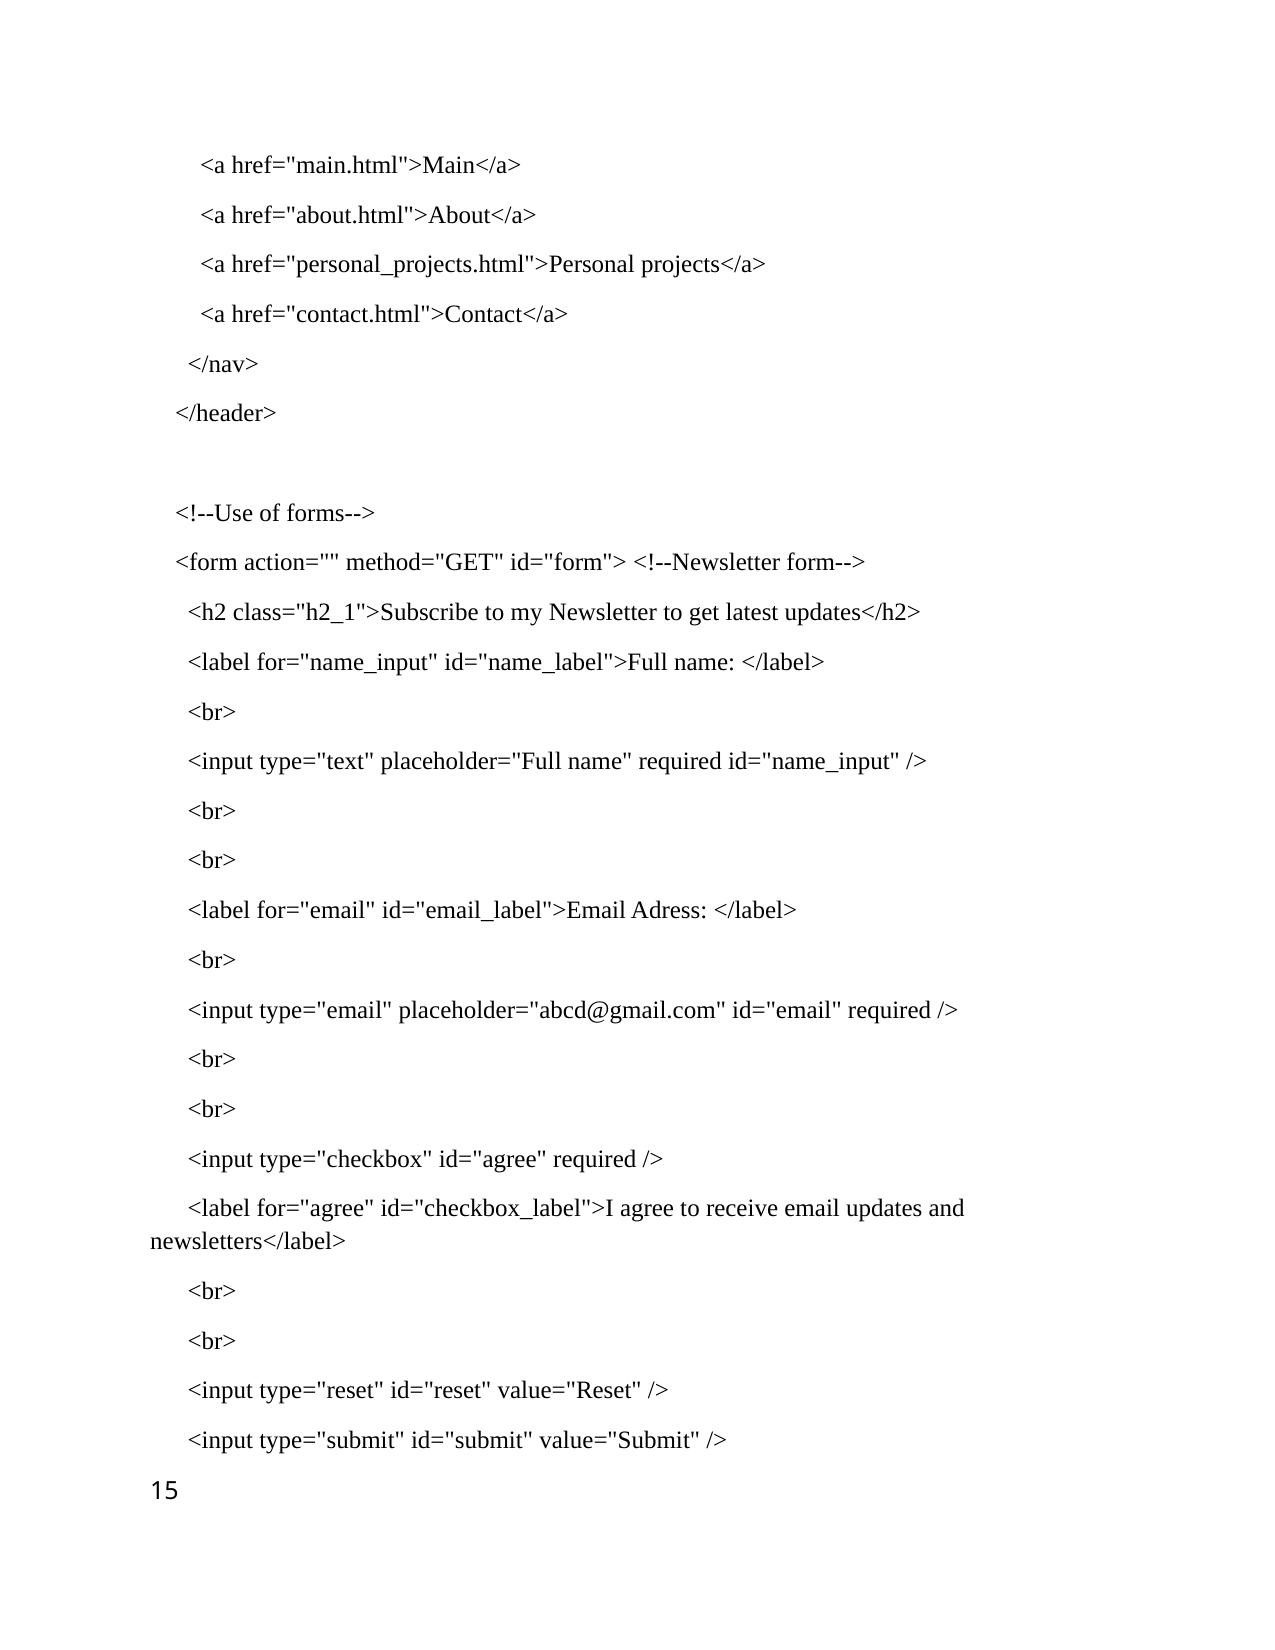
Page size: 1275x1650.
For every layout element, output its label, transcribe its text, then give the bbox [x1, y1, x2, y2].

text <input type="submit" id="submit" value="Submit" /> [150, 1425, 1125, 1454]
text <form action="" method="GET" id="form"> <!--Newsletter form--> [150, 547, 1125, 576]
text <br> [150, 1326, 1125, 1354]
text <br> [150, 697, 1125, 725]
text <input type="reset" id="reset" value="Reset" /> [150, 1376, 1125, 1404]
text <label for="name_input" id="name_label">Full name: </label> [150, 647, 1125, 676]
text <br> [150, 846, 1125, 874]
text <label for="email" id="email_label">Email Adress: </label> [150, 895, 1125, 924]
text </nav> [150, 349, 1125, 377]
text <h2 class="h2_1">Subscribe to my Newsletter to get latest updates</h2> [150, 597, 1125, 626]
text <input type="email" placeholder="abcd@gmail.com" id="email" required /> [150, 995, 1125, 1023]
text <label for="agree" id="checkbox_label">I agree to receive email updates and newsletters</label> [150, 1193, 1125, 1255]
text <input type="text" placeholder="Full name" required id="name_input" /> [150, 746, 1125, 775]
text <br> [150, 945, 1125, 974]
text <input type="checkbox" id="agree" required /> [150, 1144, 1125, 1172]
text <br> [150, 1276, 1125, 1305]
text <br> [150, 1044, 1125, 1073]
text <a href="personal_projects.html">Personal projects</a> [150, 249, 1125, 278]
text <a href="contact.html">Contact</a> [150, 299, 1125, 328]
text <br> [150, 1094, 1125, 1123]
text </header> [150, 398, 1125, 427]
text <br> [150, 796, 1125, 825]
text <!--Use of forms--> [150, 498, 1125, 527]
text <a href="main.html">Main</a> [150, 150, 1125, 179]
text <a href="about.html">About</a> [150, 200, 1125, 228]
